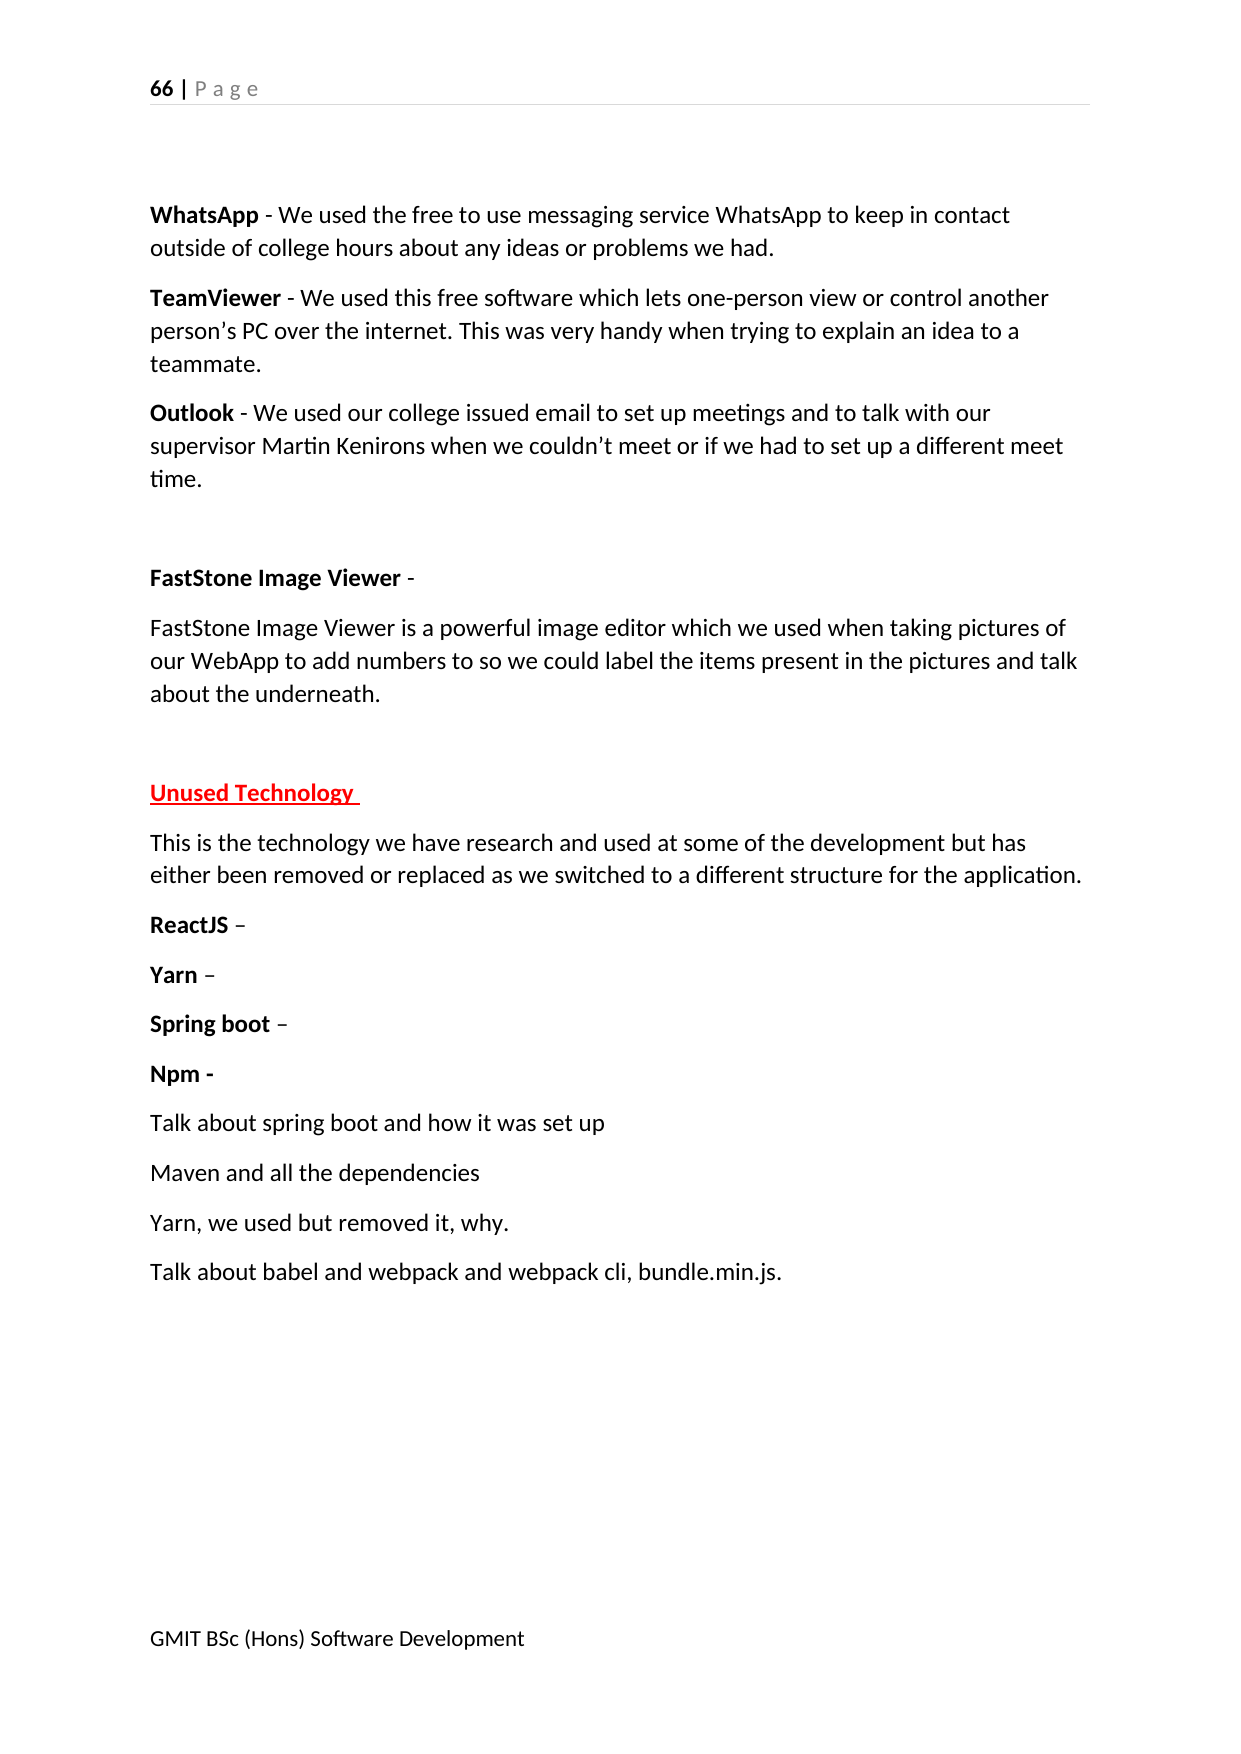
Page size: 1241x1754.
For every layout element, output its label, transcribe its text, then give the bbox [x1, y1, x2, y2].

text FastStone Image Viewer is a powerful image editor which we used when taking pictures of our WebApp to add numbers to so we could label the items present in the pictures and talk about the underneath. [150, 612, 1090, 708]
text ReactJS – [150, 909, 1090, 940]
text Npm - [150, 1058, 1090, 1088]
text Talk about spring boot and how it was set up [150, 1107, 1090, 1138]
text Spring boot – [150, 1008, 1090, 1039]
text This is the technology we have research and used at some of the development but has either been removed or replaced as we switched to a different structure for the application. [150, 827, 1090, 890]
text Outlook - We used our college issued email to set up meetings and to talk with our supervisor Martin Kenirons when we couldn’t meet or if we had to set up a different meet time. [150, 397, 1090, 494]
text WhatsApp - We used the free to use messaging service WhatsApp to keep in contact outside of college hours about any ideas or problems we had. [150, 199, 1090, 263]
text TeamViewer - We used this free software which lets one-person view or control another person’s PC over the internet. This was very handy when trying to explain an idea to a teammate. [150, 282, 1090, 378]
text Talk about babel and webpack and webpack cli, bundle.min.js. [150, 1256, 1090, 1287]
text Unused Technology [150, 777, 1090, 808]
text Yarn – [150, 959, 1090, 989]
text Maven and all the dependencies [150, 1157, 1090, 1188]
text FastStone Image Viewer - [150, 562, 1090, 593]
text Yarn, we used but removed it, why. [150, 1207, 1090, 1237]
